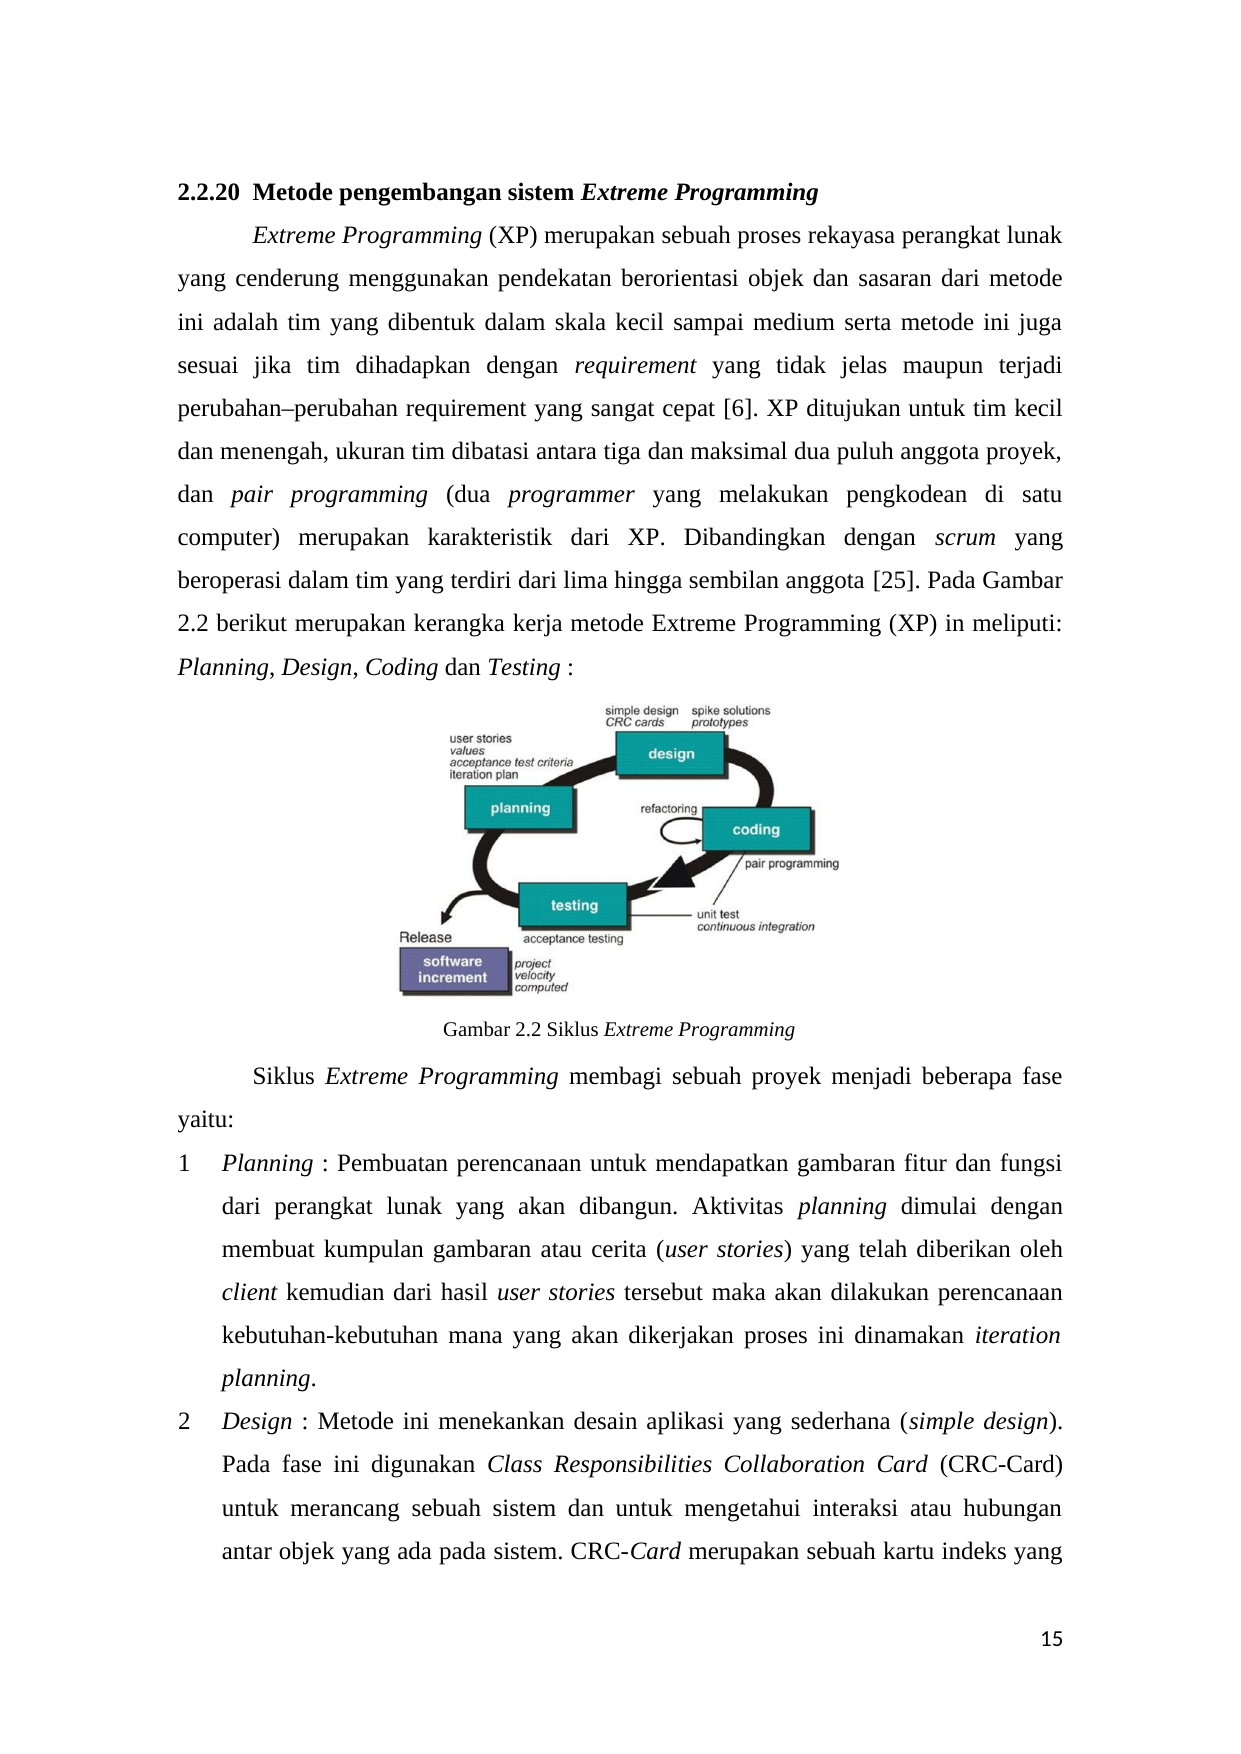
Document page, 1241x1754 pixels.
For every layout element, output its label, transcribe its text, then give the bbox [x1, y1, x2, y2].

list Planning : Pembuatan perencanaan untuk mendapatkan gambaran fitur dan fungsi dari perangkat lunak yang akan dibangun. Aktivitas planning dimulai dengan membuat kumpulan gambaran atau cerita (user stories) yang telah diberikan oleh client kemudian dari hasil user stories tersebut maka akan dilakukan perencanaan kebutuhan-kebutuhan mana yang akan dikerjakan proses ini dinamakan iteration planning. [178, 1148, 1063, 1392]
text Extreme Programming (XP) merupakan sebuah proses rekayasa perangkat lunak yang cenderung menggunakan pendekatan berorientasi objek dan sasaran dari metode ini adalah tim yang dibentuk dalam skala kecil sampai medium serta metode ini juga sesuai jika tim dihadapkan dengan requirement yang tidak jelas maupun terjadi perubahan–perubahan requirement yang sangat cepat [6]. XP ditujukan untuk tim kecil dan menengah, ukuran tim dibatasi antara tiga dan maksimal dua puluh anggota proyek, dan pair programming (dua programmer yang melakukan pengkodean di satu computer) merupakan karakteristik dari XP. Dibandingkan dengan scrum yang beroperasi dalam tim yang terdiri dari lima hingga sembilan anggota [25]. Pada Gambar 2.2 berikut merupakan kerangka kerja metode Extreme Programming (XP) in meliputi: Planning, Design, Coding dan Testing : [177, 220, 1063, 680]
text Gambar 2.2 Siklus Extreme Programming [177, 1016, 1063, 1041]
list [178, 1406, 1063, 1564]
text Siklus Extreme Programming membagi sebuah proyek menjadi beberapa fase yaitu: [177, 1061, 1063, 1133]
list Metode pengembangan sistem Extreme Programming [177, 177, 1063, 206]
picture [393, 694, 847, 1003]
